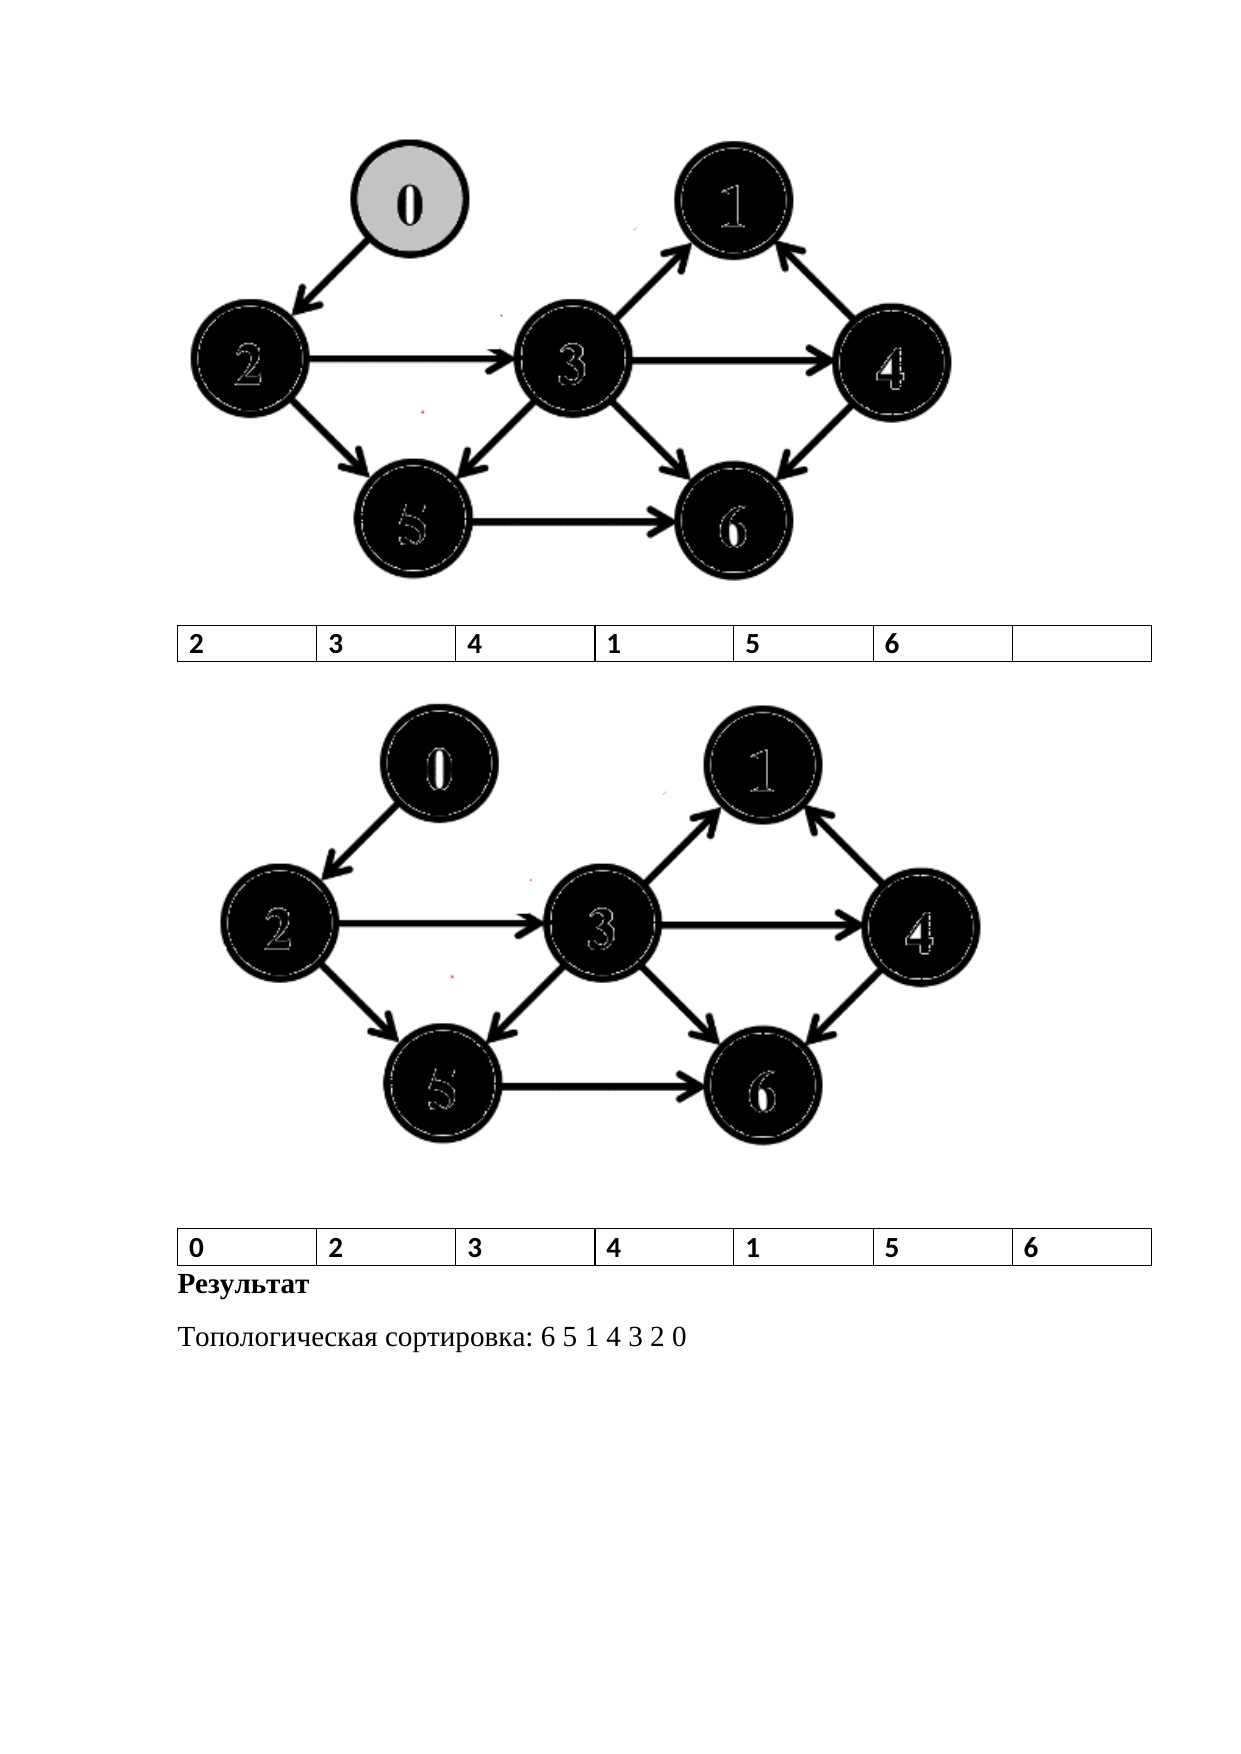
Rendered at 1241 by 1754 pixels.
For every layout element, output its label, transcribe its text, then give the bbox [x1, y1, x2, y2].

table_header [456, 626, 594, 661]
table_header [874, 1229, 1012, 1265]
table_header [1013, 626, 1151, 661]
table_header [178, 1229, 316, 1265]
picture [177, 662, 1001, 1210]
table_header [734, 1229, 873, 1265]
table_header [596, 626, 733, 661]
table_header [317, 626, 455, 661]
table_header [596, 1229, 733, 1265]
text Результат [177, 1266, 1152, 1299]
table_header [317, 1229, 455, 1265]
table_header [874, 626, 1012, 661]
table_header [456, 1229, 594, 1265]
picture [177, 118, 997, 606]
text Топологическая сортировка: 6 5 1 4 3 2 0 [177, 1319, 1152, 1352]
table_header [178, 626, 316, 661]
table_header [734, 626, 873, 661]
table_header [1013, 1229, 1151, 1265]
